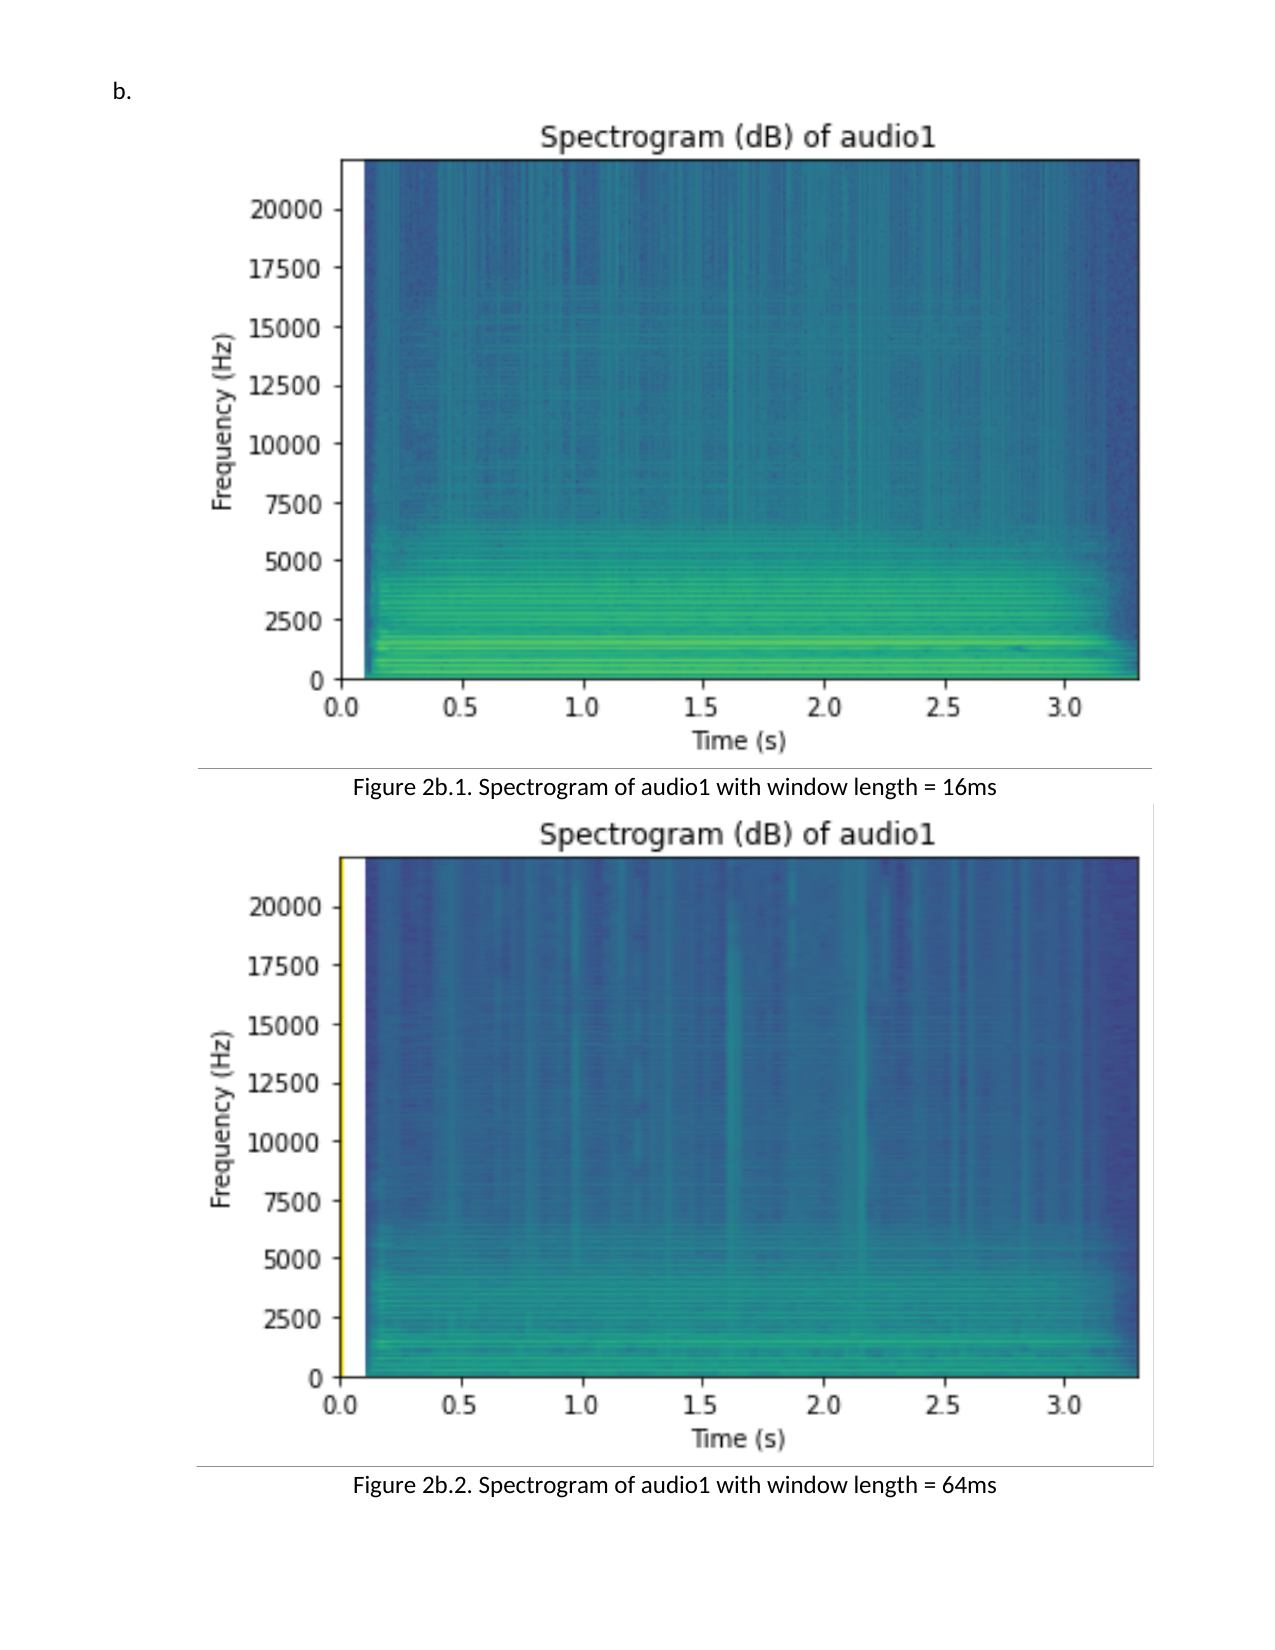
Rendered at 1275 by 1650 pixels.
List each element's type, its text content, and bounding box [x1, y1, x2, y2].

list Figure 2b.2. Spectrogram of audio1 with window length = 64ms [150, 1469, 1200, 1499]
list Figure 2b.1. Spectrogram of audio1 with window length = 16ms [150, 771, 1200, 802]
picture [198, 107, 1153, 769]
picture [196, 804, 1154, 1467]
